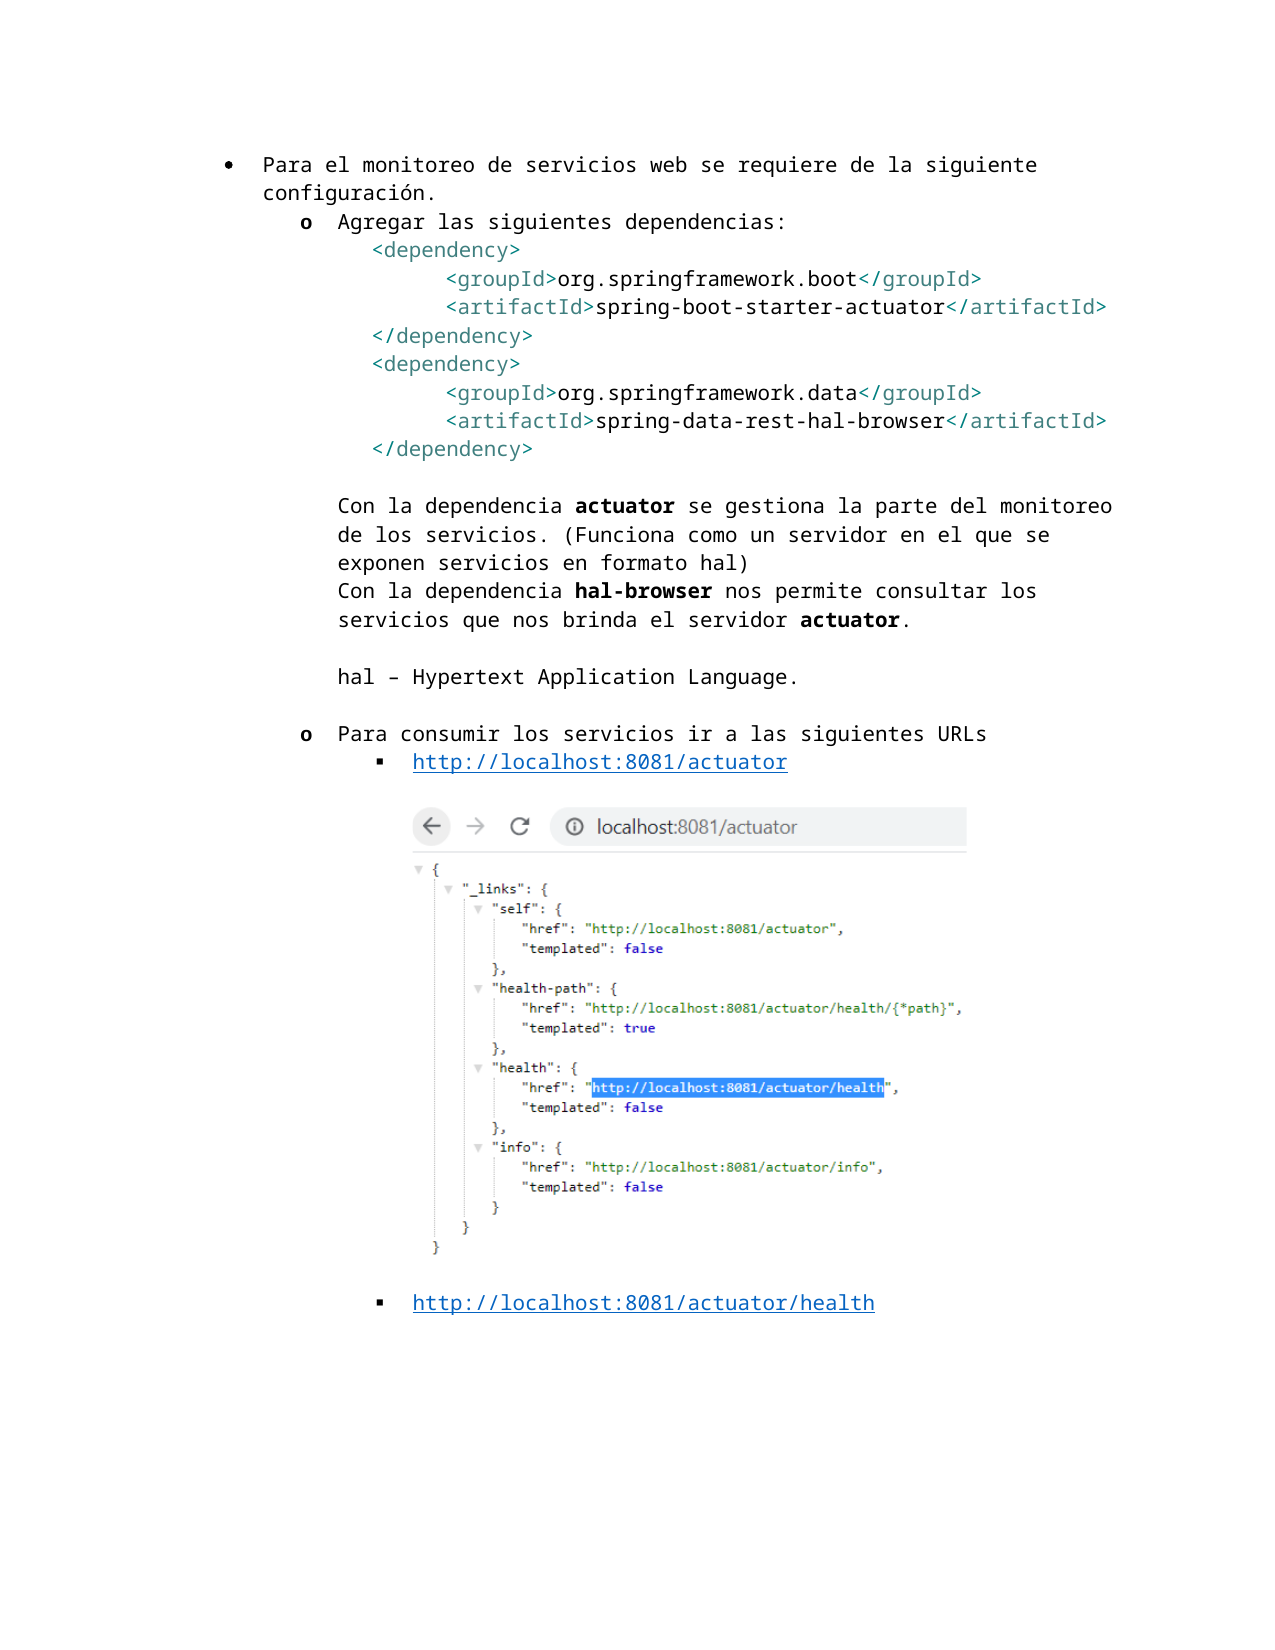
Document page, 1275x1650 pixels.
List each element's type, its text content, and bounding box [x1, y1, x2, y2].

picture [412, 804, 967, 1260]
list </dependency> [262, 434, 1125, 463]
list Con la dependencia hal-browser nos permite consultar los servicios que nos brinda el servidor actuator. [337, 577, 1125, 633]
list hal – Hypertext Application Language. [337, 662, 1125, 690]
list <groupId>org.springframework.data</groupId> [262, 378, 1125, 406]
list Para consumir los servicios ir a las siguientes URLs [300, 719, 1125, 747]
list <artifactId>spring-data-rest-hal-browser</artifactId> [262, 406, 1125, 434]
list http://localhost:8081/actuator/health [375, 1288, 1125, 1316]
list <groupId>org.springframework.boot</groupId> [262, 264, 1125, 292]
list <dependency> [262, 235, 1125, 264]
list </dependency> [262, 321, 1125, 349]
list <dependency> [262, 349, 1125, 378]
list <artifactId>spring-boot-starter-actuator</artifactId> [262, 292, 1125, 321]
list Agregar las siguientes dependencias: [300, 207, 1125, 235]
list Con la dependencia actuator se gestiona la parte del monitoreo de los servicios. (Funciona como un servidor en el que se exponen servicios en formato hal) [337, 491, 1125, 577]
list Para el monitoreo de servicios web se requiere de la siguiente configuración. [225, 150, 1125, 207]
list http://localhost:8081/actuator [375, 747, 1125, 776]
